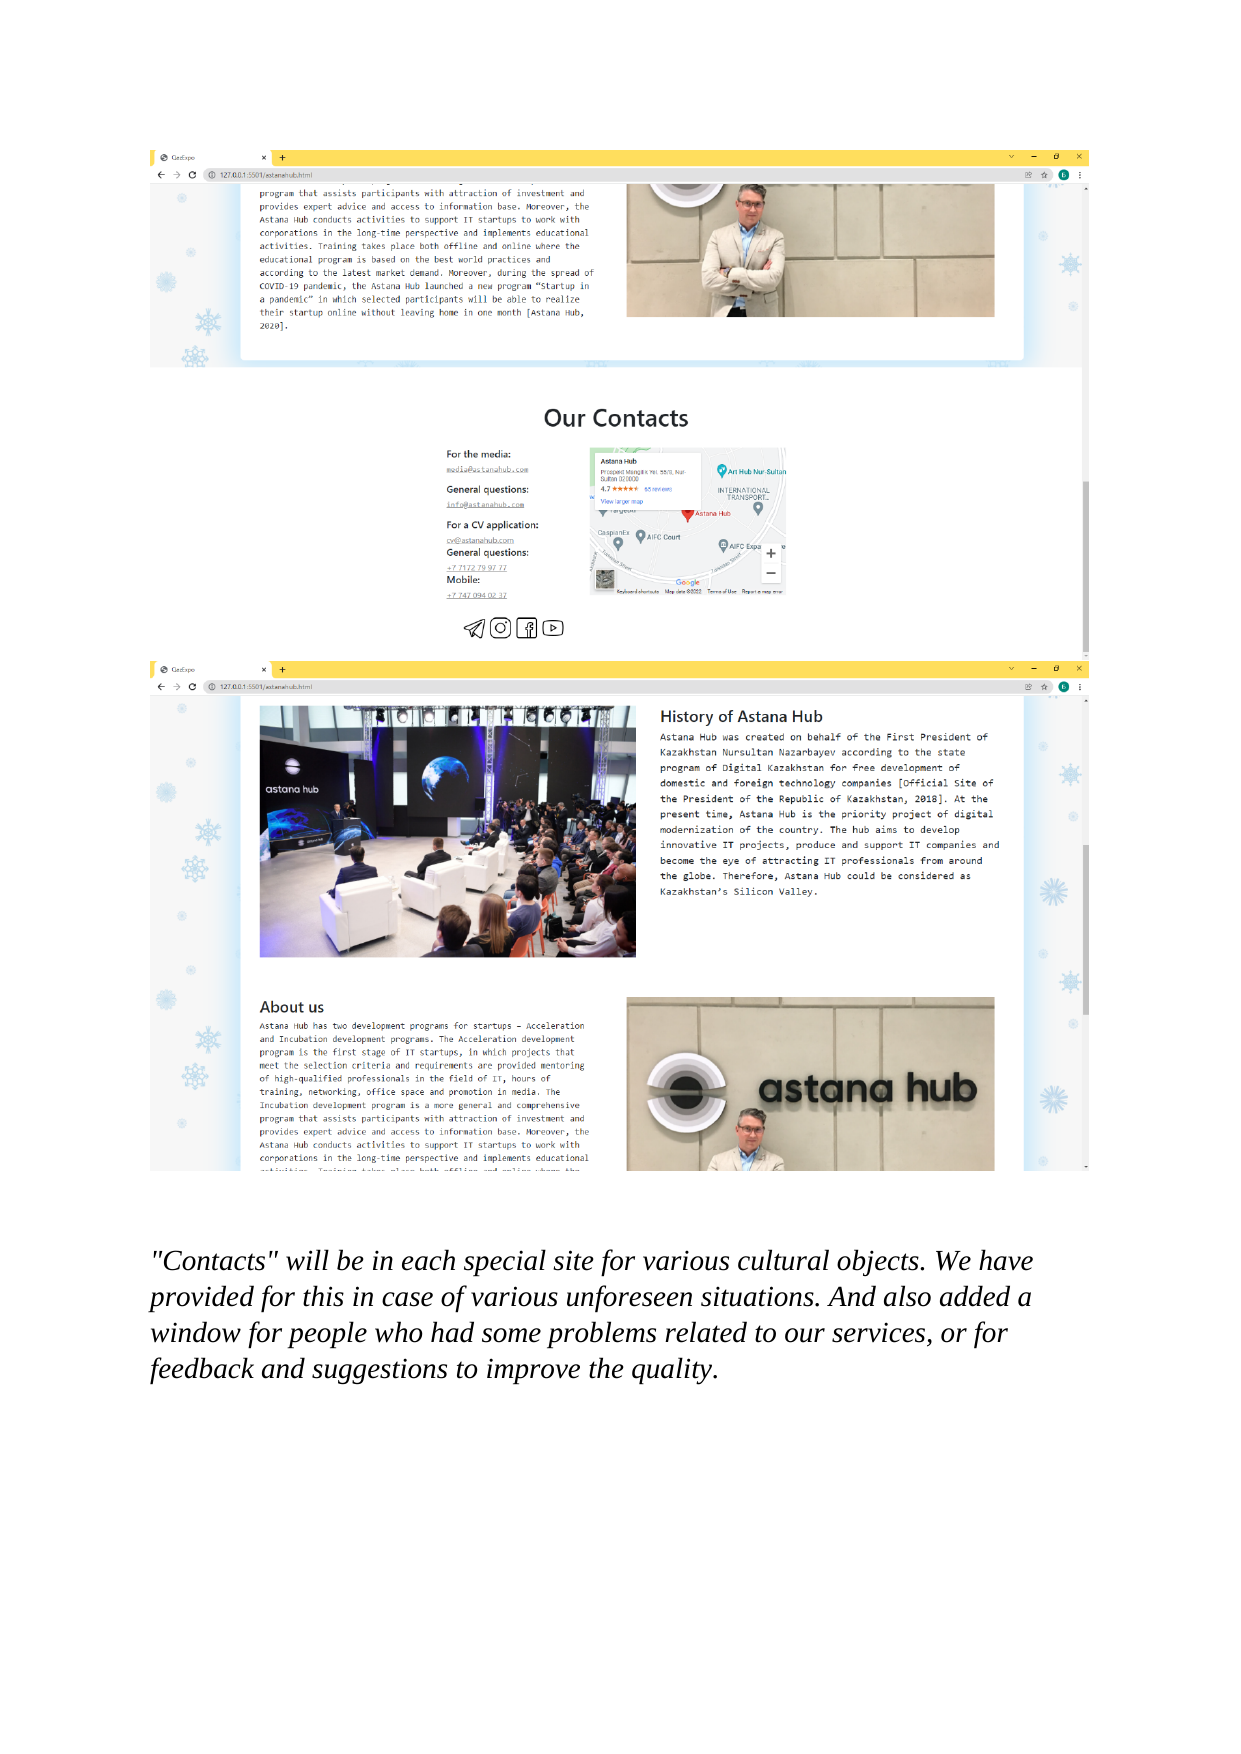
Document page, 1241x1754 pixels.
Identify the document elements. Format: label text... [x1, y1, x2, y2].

text "Contacts" will be in each special site for various cultural objects. We have provided for this in case of various unforeseen situations. And also added a window for people who had some problems related to our services, or for feedback and suggestions to improve the quality. [150, 1243, 1090, 1384]
picture [150, 150, 1089, 660]
picture [150, 661, 1089, 1171]
